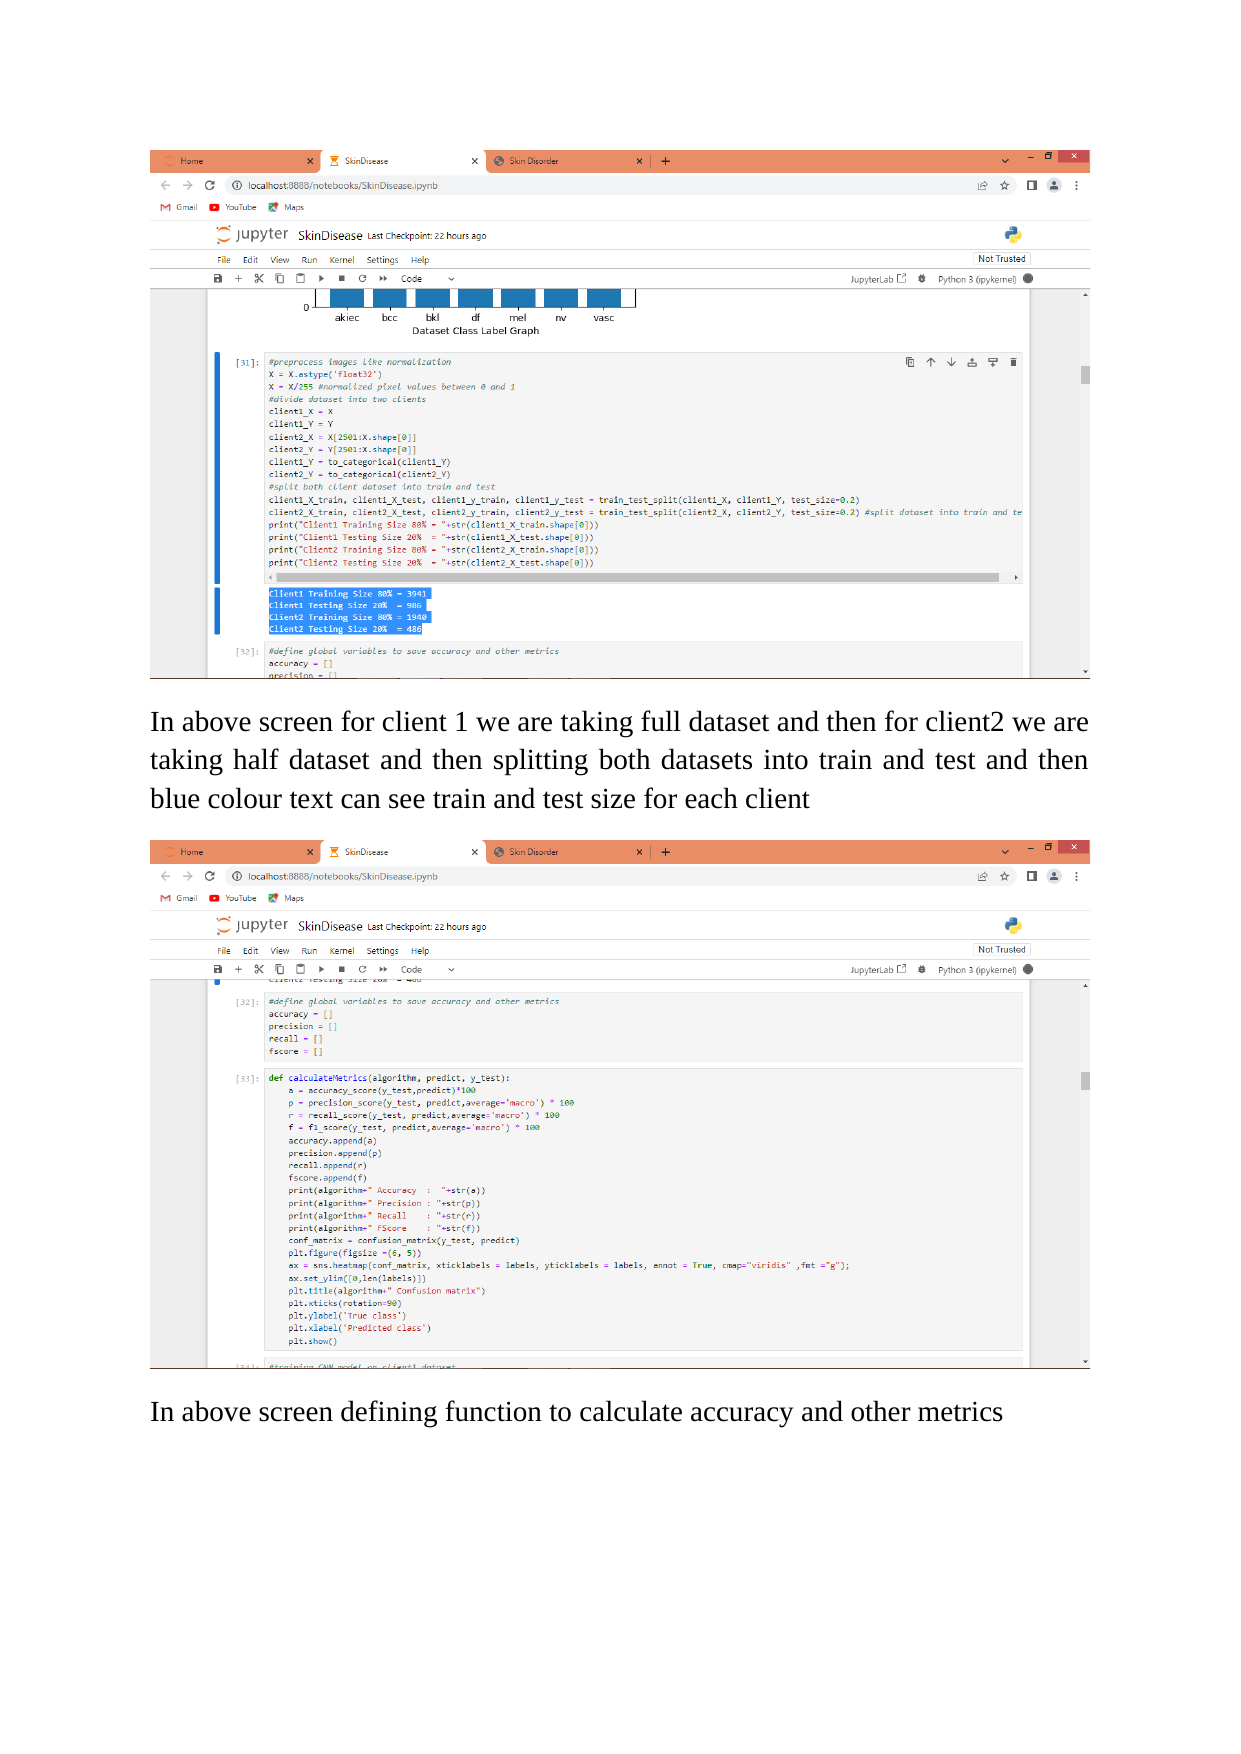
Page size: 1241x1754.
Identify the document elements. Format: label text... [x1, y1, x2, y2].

picture [150, 840, 1091, 1369]
text In above screen defining function to calculate accuracy and other metrics [150, 1394, 1090, 1427]
picture [150, 150, 1091, 679]
text In above screen for client 1 we are taking full dataset and then for client2 we are taking half dataset and then splitting both datasets into train and test and then blue colour text can see train and test size for each client [150, 704, 1090, 814]
